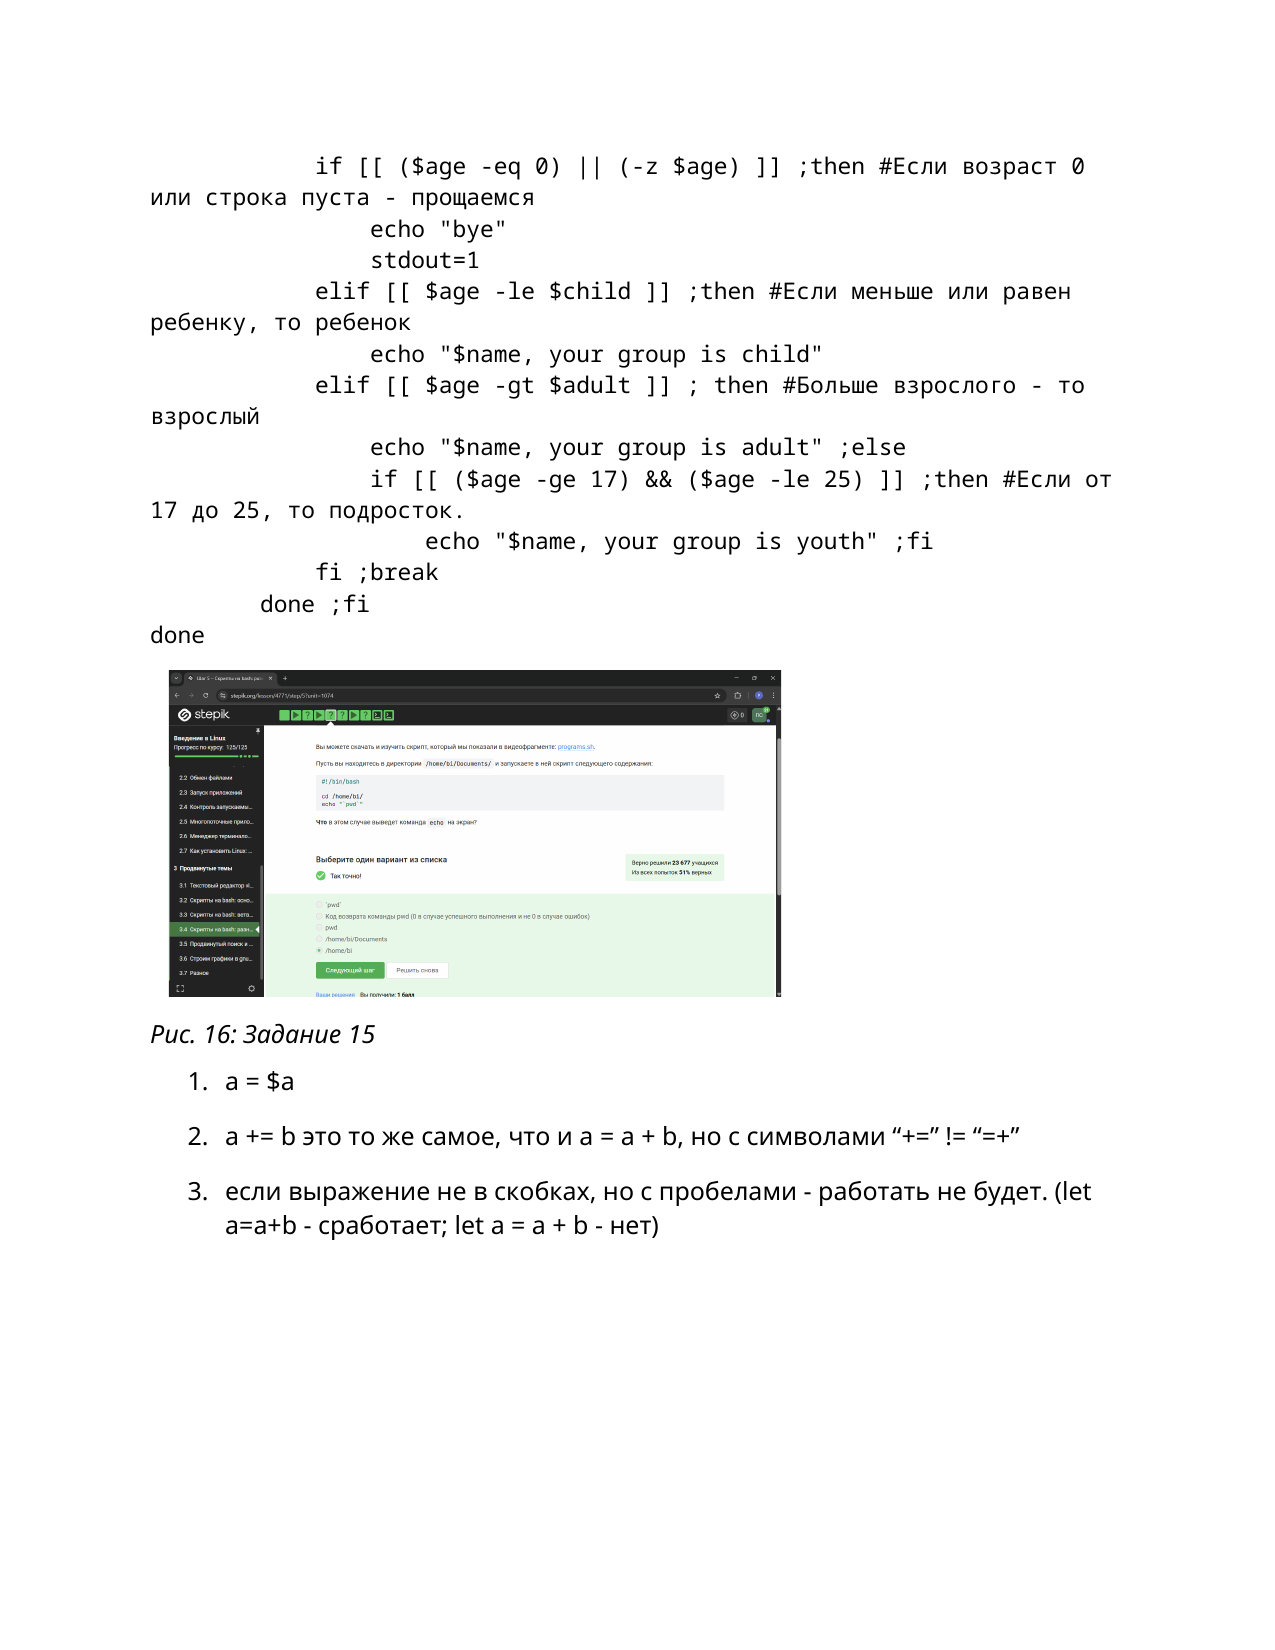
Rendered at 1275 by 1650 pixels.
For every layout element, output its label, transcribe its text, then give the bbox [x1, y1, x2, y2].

list a = $a [187, 1064, 1125, 1098]
text Рис. 16: Задание 15 [150, 1017, 1125, 1051]
list a += b это то же самое, что и a = a + b, но с символами “+=” != “=+” [187, 1118, 1125, 1153]
list если выражение не в скобках, но с пробелами - работать не будет. (let a=a+b - сработает; let a = a + b - нет) [187, 1173, 1125, 1242]
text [150, 150, 1125, 650]
picture [168, 670, 782, 997]
